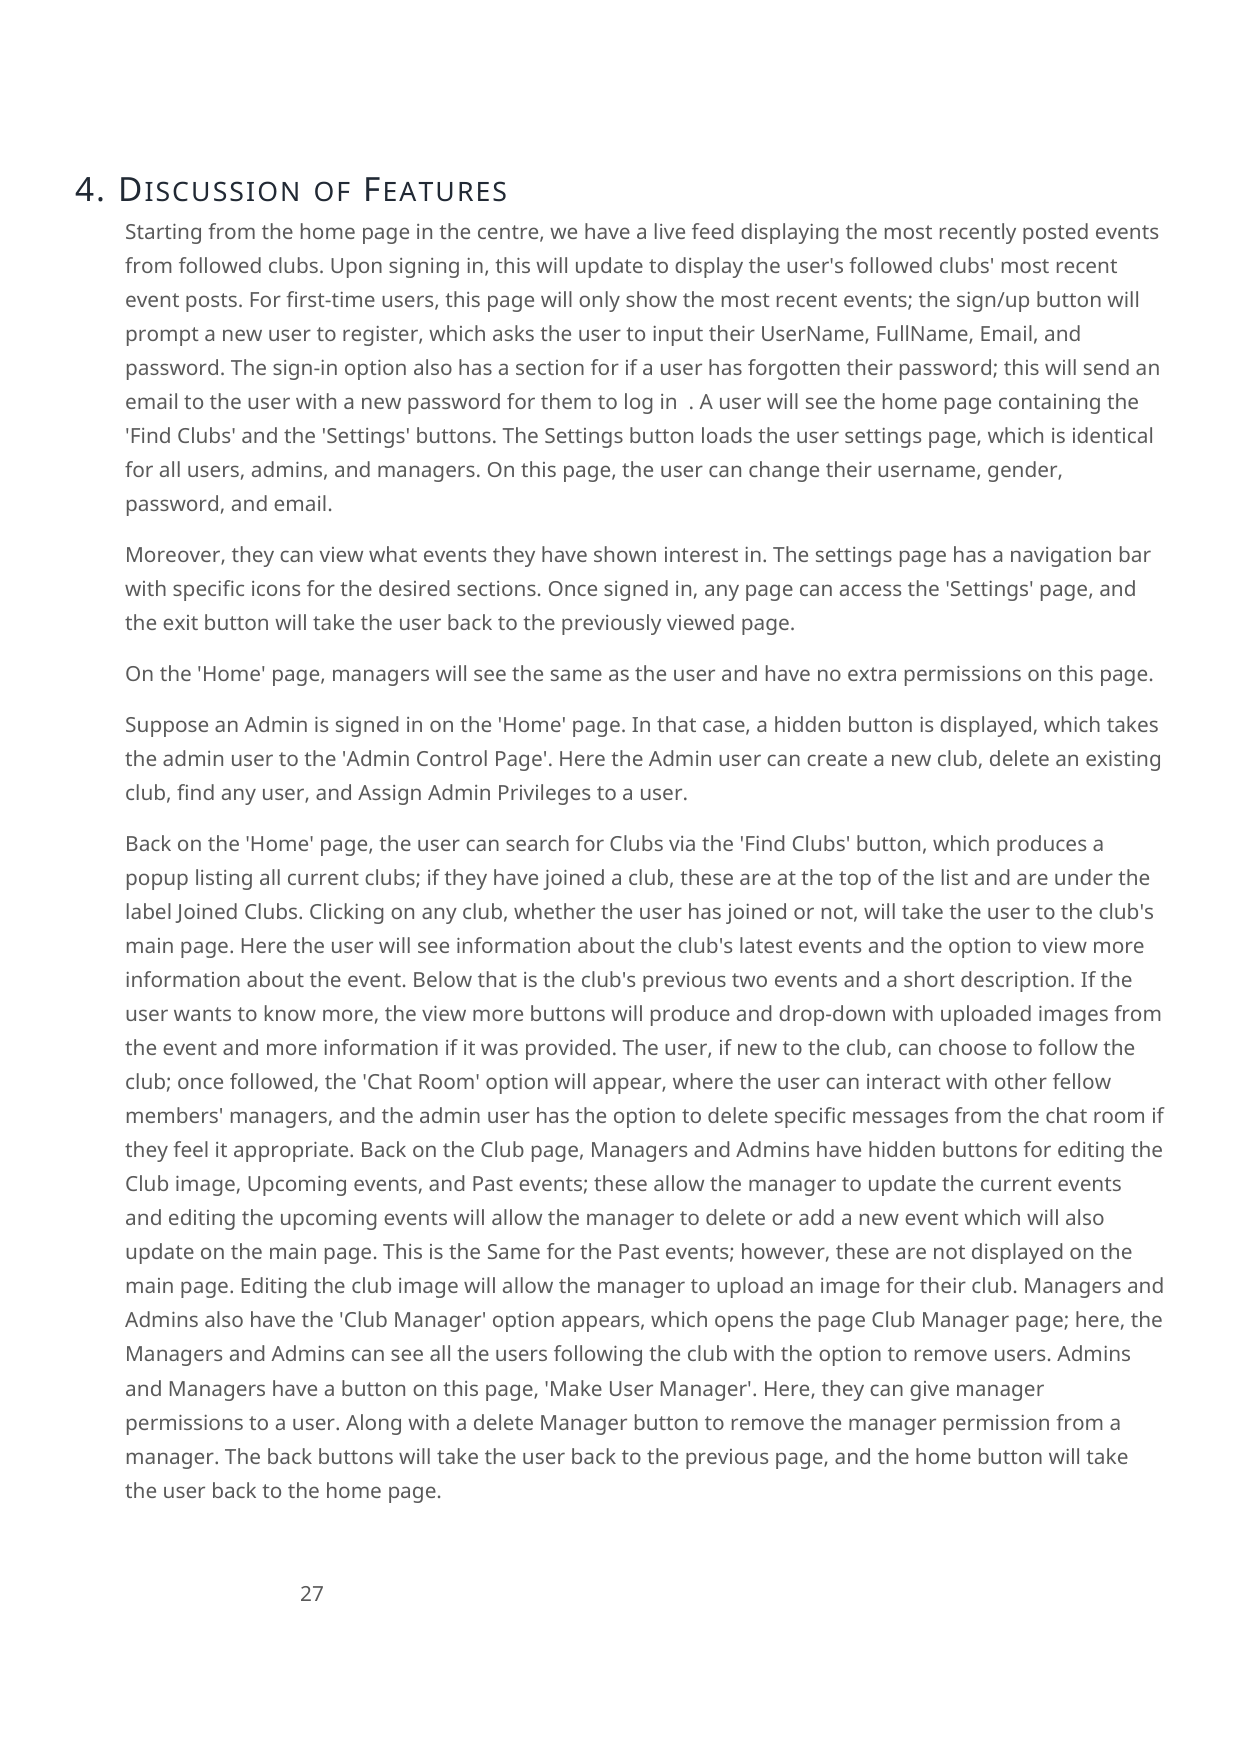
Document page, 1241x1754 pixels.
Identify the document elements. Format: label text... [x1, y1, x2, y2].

text Suppose an Admin is signed in on the 'Home' page. In that case, a hidden button is displayed, which takes the admin user to the 'Admin Control Page'. Here the Admin user can create a new club, delete an existing club, find any user, and Assign Admin Privileges to a user. [125, 710, 1165, 806]
subtitle 4. Discussion of Features [75, 165, 1165, 211]
text Starting from the home page in the centre, we have a live feed displaying the most recently posted events from followed clubs. Upon signing in, this will update to display the user's followed clubs' most recent event posts. For first-time users, this page will only show the most recent events; the sign/up button will prompt a new user to register, which asks the user to input their UserName, FullName, Email, and password. The sign-in option also has a section for if a user has forgotten their password; this will send an email to the user with a new password for them to log in . A user will see the home page containing the 'Find Clubs' and the 'Settings' buttons. The Settings button loads the user settings page, which is identical for all users, admins, and managers. On this page, the user can change their username, gender, password, and email. [125, 217, 1165, 518]
text On the 'Home' page, managers will see the same as the user and have no extra permissions on this page. [125, 659, 1165, 687]
text Moreover, they can view what events they have shown interest in. The settings page has a navigation bar with specific icons for the desired sections. Once signed in, any page can access the 'Settings' page, and the exit button will take the user back to the previously viewed page. [125, 540, 1165, 637]
text Back on the 'Home' page, the user can search for Clubs via the 'Find Clubs' button, which produces a popup listing all current clubs; if they have joined a club, these are at the top of the list and are under the label Joined Clubs. Clicking on any club, whether the user has joined or not, will take the user to the club's main page. Here the user will see information about the club's latest events and the option to view more information about the event. Below that is the club's previous two events and a short description. If the user wants to know more, the view more buttons will produce and drop-down with uploaded images from the event and more information if it was provided. The user, if new to the club, can choose to follow the club; once followed, the 'Chat Room' option will appear, where the user can interact with other fellow members' managers, and the admin user has the option to delete specific messages from the chat room if they feel it appropriate. Back on the Club page, Managers and Admins have hidden buttons for editing the Club image, Upcoming events, and Past events; these allow the manager to update the current events and editing the upcoming events will allow the manager to delete or add a new event which will also update on the main page. This is the Same for the Past events; however, these are not displayed on the main page. Editing the club image will allow the manager to upload an image for their club. Managers and Admins also have the 'Club Manager' option appears, which opens the page Club Manager page; here, the Managers and Admins can see all the users following the club with the option to remove users. Admins and Managers have a button on this page, 'Make User Manager'. Here, they can give manager permissions to a user. Along with a delete Manager button to remove the manager permission from a manager. The back buttons will take the user back to the previous page, and the home button will take the user back to the home page. [125, 829, 1165, 1504]
